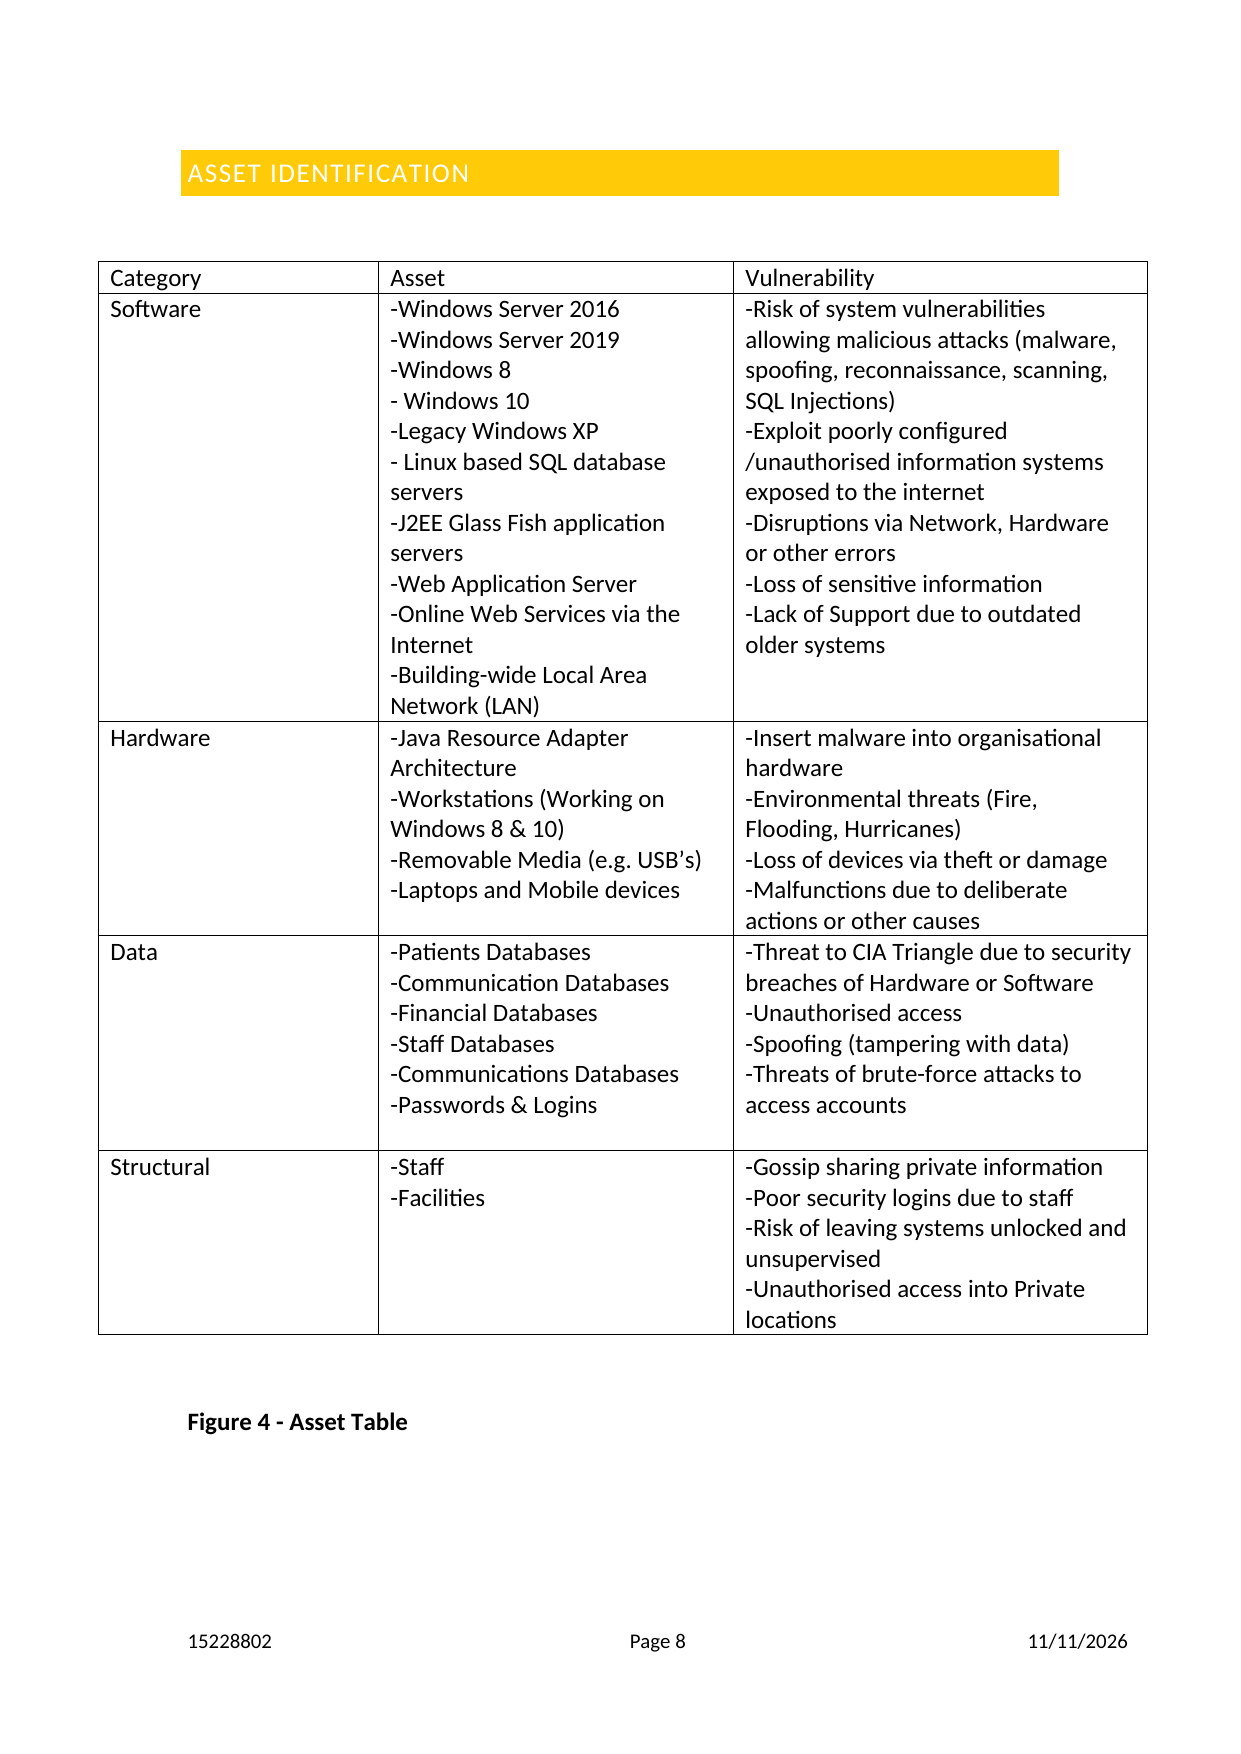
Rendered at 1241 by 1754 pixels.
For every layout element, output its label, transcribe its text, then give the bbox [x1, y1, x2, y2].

table_cell Software [99, 294, 378, 721]
table_header Category [99, 262, 378, 292]
table_header Asset [379, 262, 733, 292]
table_cell -Java Resource Adapter Architecture -Workstations (Working on Windows 8 & 10) -Removable Media (e.g. USB’s) -Laptops and Mobile devices [379, 722, 733, 935]
table_header Vulnerability [734, 262, 1147, 292]
table_cell Structural [99, 1151, 378, 1334]
table_cell -Risk of system vulnerabilities allowing malicious attacks (malware, spoofing, reconnaissance, scanning, SQL Injections) -Exploit poorly configured /unauthorised information systems exposed to the internet -Disruptions via Network, Hardware or other errors -Loss of sensitive information -Lack of Support due to outdated older systems [734, 294, 1147, 721]
subtitle Asset identification [188, 156, 1053, 189]
table_cell Data [99, 936, 378, 1150]
table_cell -Staff -Facilities [379, 1151, 733, 1334]
table_cell Hardware [99, 722, 378, 935]
table_cell -Threat to CIA Triangle due to security breaches of Hardware or Software -Unauthorised access -Spoofing (tampering with data) -Threats of brute-force attacks to access accounts [734, 936, 1147, 1150]
table_cell -Insert malware into organisational hardware -Environmental threats (Fire, Flooding, Hurricanes) -Loss of devices via theft or damage -Malfunctions due to deliberate actions or other causes [734, 722, 1147, 935]
table_cell -Patients Databases -Communication Databases -Financial Databases -Staff Databases -Communications Databases -Passwords & Logins [379, 936, 733, 1150]
table_cell -Gossip sharing private information -Poor security logins due to staff -Risk of leaving systems unlocked and unsupervised -Unauthorised access into Private locations [734, 1151, 1147, 1334]
table_cell -Windows Server 2016 -Windows Server 2019 -Windows 8 - Windows 10 -Legacy Windows XP - Linux based SQL database servers -J2EE Glass Fish application servers -Web Application Server -Online Web Services via the Internet -Building-wide Local Area Network (LAN) [379, 294, 733, 721]
text Figure 4 - Asset Table [187, 1406, 1053, 1437]
